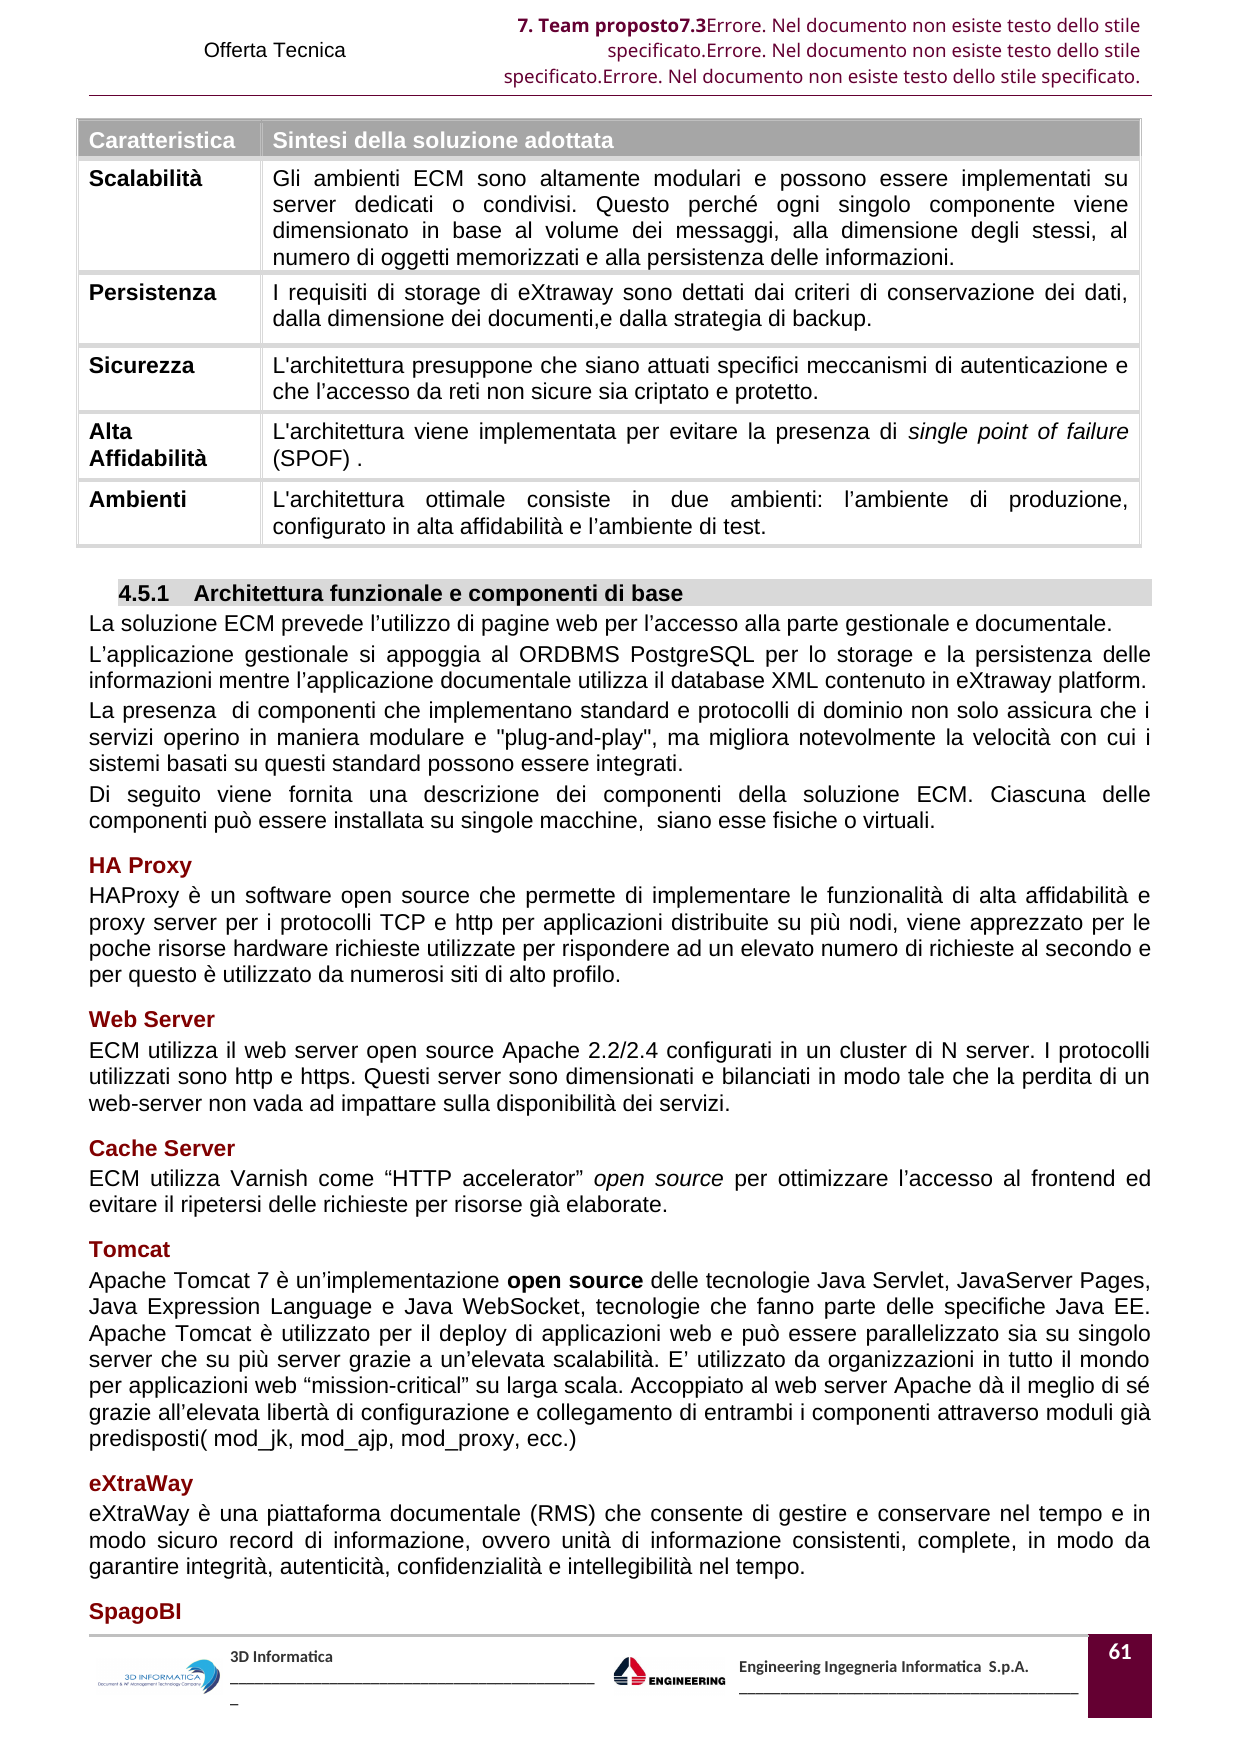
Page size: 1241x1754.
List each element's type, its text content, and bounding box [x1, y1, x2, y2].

text Cache Server [89, 1134, 1152, 1161]
picture [96, 1658, 223, 1695]
picture [613, 1657, 726, 1696]
text Di seguito viene fornita una descrizione dei componenti della soluzione ECM. Ciascuna delle componenti può essere installata su singole macchine, siano esse fisiche o virtuali. [89, 781, 1152, 833]
text Web Server [89, 1006, 1152, 1033]
text Tomcat [89, 1236, 1152, 1263]
table_cell Sicurezza [79, 348, 260, 409]
table_cell Alta Affidabilità [79, 414, 260, 477]
text eXtraWay è una piattaforma documentale (RMS) che consente di gestire e conservare nel tempo e in modo sicuro record di informazione, ovvero unità di informazione consistenti, complete, in modo da garantire integrità, autenticità, confidenzialità e intellegibilità nel tempo. [89, 1500, 1152, 1579]
text HAProxy è un software open source che permette di implementare le funzionalità di alta affidabilità e proxy server per i protocolli TCP e http per applicazioni distribuite su più nodi, viene apprezzato per le poche risorse hardware richieste utilizzate per rispondere ad un elevato numero di richieste al secondo e per questo è utilizzato da numerosi siti di alto profilo. [89, 882, 1152, 988]
text L’applicazione gestionale si appoggia al ORDBMS PostgreSQL per lo storage e la persistenza delle informazioni mentre l’applicazione documentale utilizza il database XML contenuto in eXtraway platform. [89, 641, 1152, 693]
table_header Sintesi della soluzione adottata [261, 121, 1139, 156]
text SpagoBI [89, 1598, 1152, 1624]
table_cell Gli ambienti ECM sono altamente modulari e possono essere implementati su server dedicati o condivisi. Questo perché ogni singolo componente viene dimensionato in base al volume dei messaggi, alla dimensione degli stessi, al numero di oggetti memorizzati e alla persistenza delle informazioni. [263, 161, 1139, 270]
subtitle Architettura funzionale e componenti di base [118, 579, 1152, 606]
table_cell Ambienti [79, 482, 260, 544]
table_cell I requisiti di storage di eXtraway sono dettati dai criteri di conservazione dei dati, dalla dimensione dei documenti,e dalla strategia di backup. [263, 275, 1139, 343]
table_header Caratteristica [79, 121, 261, 156]
table_cell L'architettura ottimale consiste in due ambienti: l’ambiente di produzione, configurato in alta affidabilità e l’ambiente di test. [263, 482, 1139, 544]
text La soluzione ECM prevede l’utilizzo di pagine web per l’accesso alla parte gestionale e documentale. [89, 610, 1152, 636]
text eXtraWay [89, 1470, 1152, 1496]
text Apache Tomcat 7 è un’implementazione open source delle tecnologie Java Servlet, JavaServer Pages, Java Expression Language e Java WebSocket, tecnologie che fanno parte delle specifiche Java EE. Apache Tomcat è utilizzato per il deploy di applicazioni web e può essere parallelizzato sia su singolo server che su più server grazie a un’elevata scalabilità. E’ utilizzato da organizzazioni in tutto il mondo per applicazioni web “mission-critical” su larga scala. Accoppiato al web server Apache dà il meglio di sé grazie all’elevata libertà di configurazione e collegamento di entrambi i componenti attraverso moduli già predisposti( mod_jk, mod_ajp, mod_proxy, ecc.) [89, 1267, 1152, 1451]
text ECM utilizza Varnish come “HTTP accelerator” open source per ottimizzare l’accesso al frontend ed evitare il ripetersi delle richieste per risorse già elaborate. [89, 1165, 1152, 1218]
text La presenza di componenti che implementano standard e protocolli di dominio non solo assicura che i servizi operino in maniera modulare e "plug-and-play", ma migliora notevolmente la velocità con cui i sistemi basati su questi standard possono essere integrati. [89, 697, 1152, 776]
table_cell Persistenza [79, 275, 260, 343]
text ECM utilizza il web server open source Apache 2.2/2.4 configurati in un cluster di N server. I protocolli utilizzati sono http e https. Questi server sono dimensionati e bilanciati in modo tale che la perdita di un web-server non vada ad impattare sulla disponibilità dei servizi. [89, 1037, 1152, 1116]
table_cell L'architettura viene implementata per evitare la presenza di single point of failure (SPOF) . [263, 414, 1139, 477]
text HA Proxy [89, 852, 1152, 878]
table_cell L'architettura presuppone che siano attuati specifici meccanismi di autenticazione e che l’accesso da reti non sicure sia criptato e protetto. [263, 348, 1139, 409]
table_cell Scalabilità [79, 161, 260, 270]
